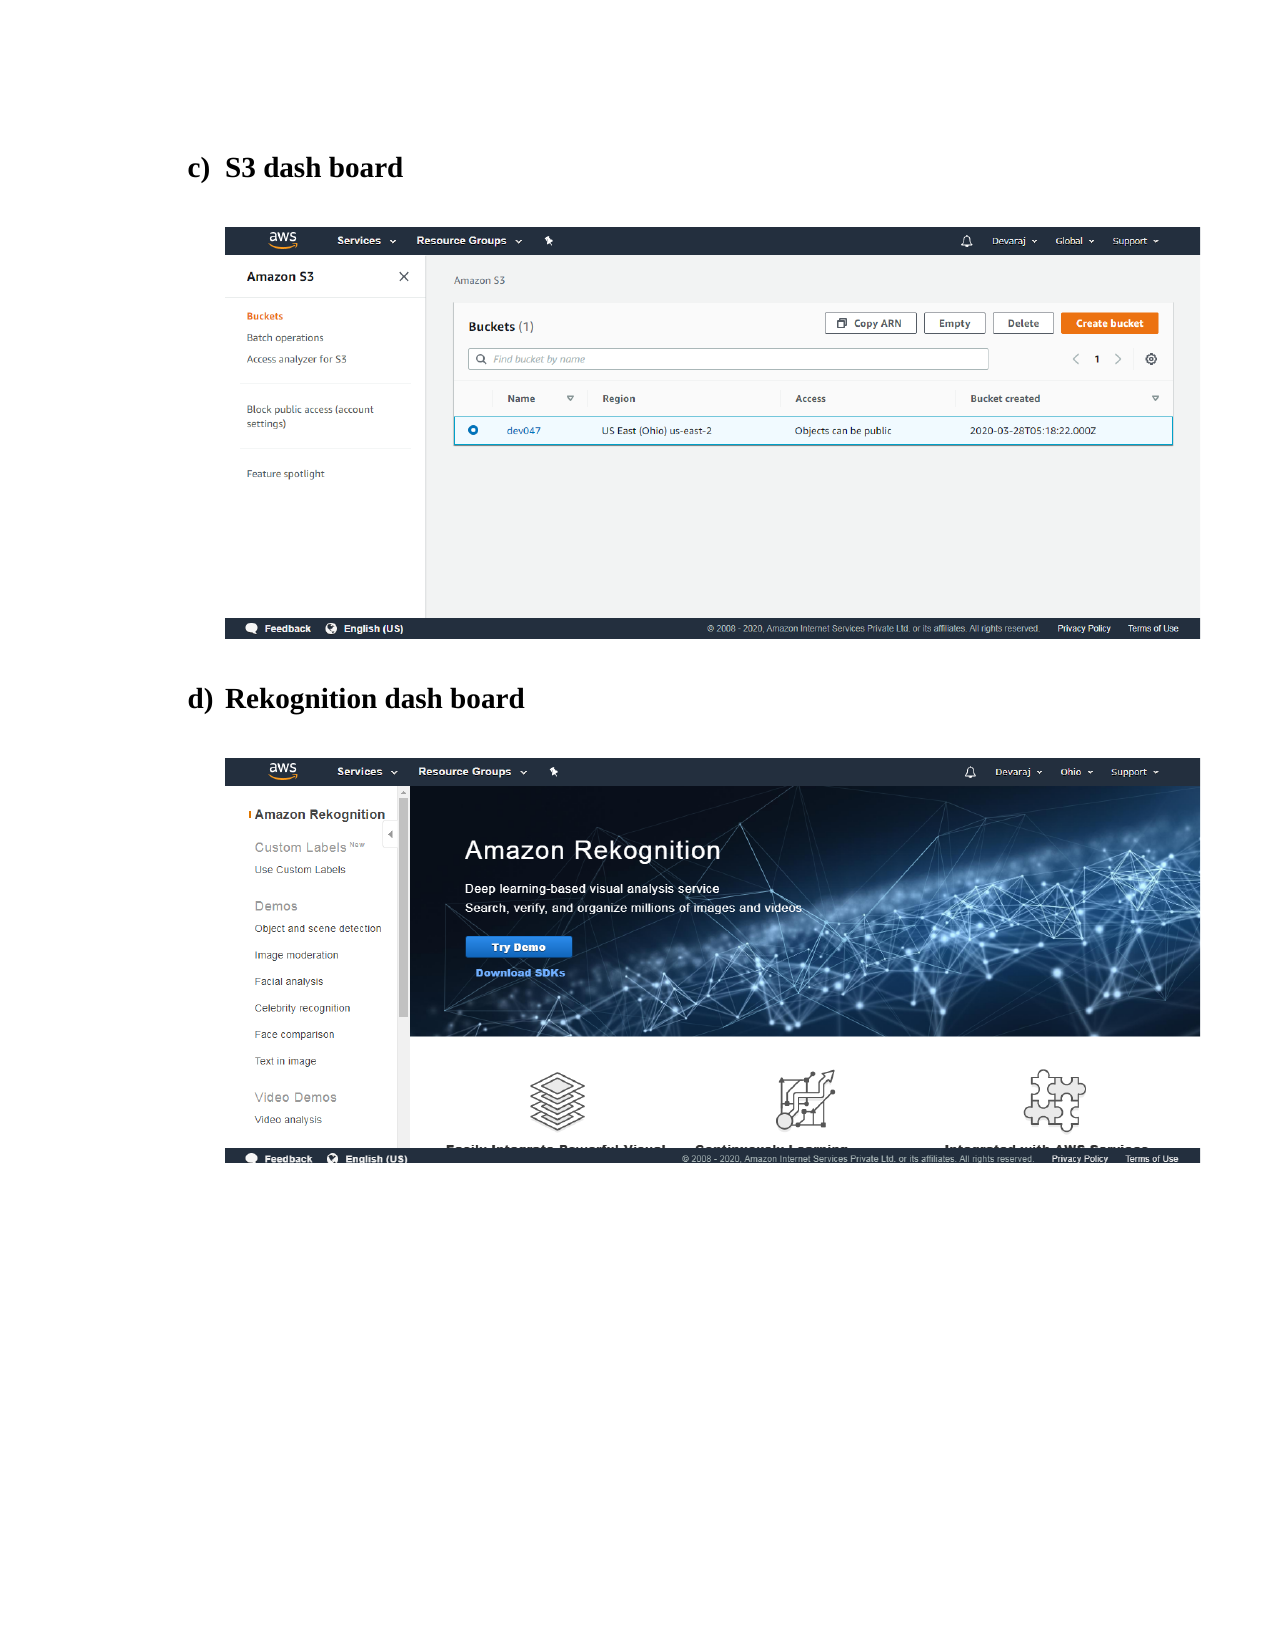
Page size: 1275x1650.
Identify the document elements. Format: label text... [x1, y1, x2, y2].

picture [225, 758, 1200, 1163]
list S3 dash board [187, 150, 1125, 183]
picture [225, 227, 1200, 639]
list Rekognition dash board [187, 681, 1125, 714]
